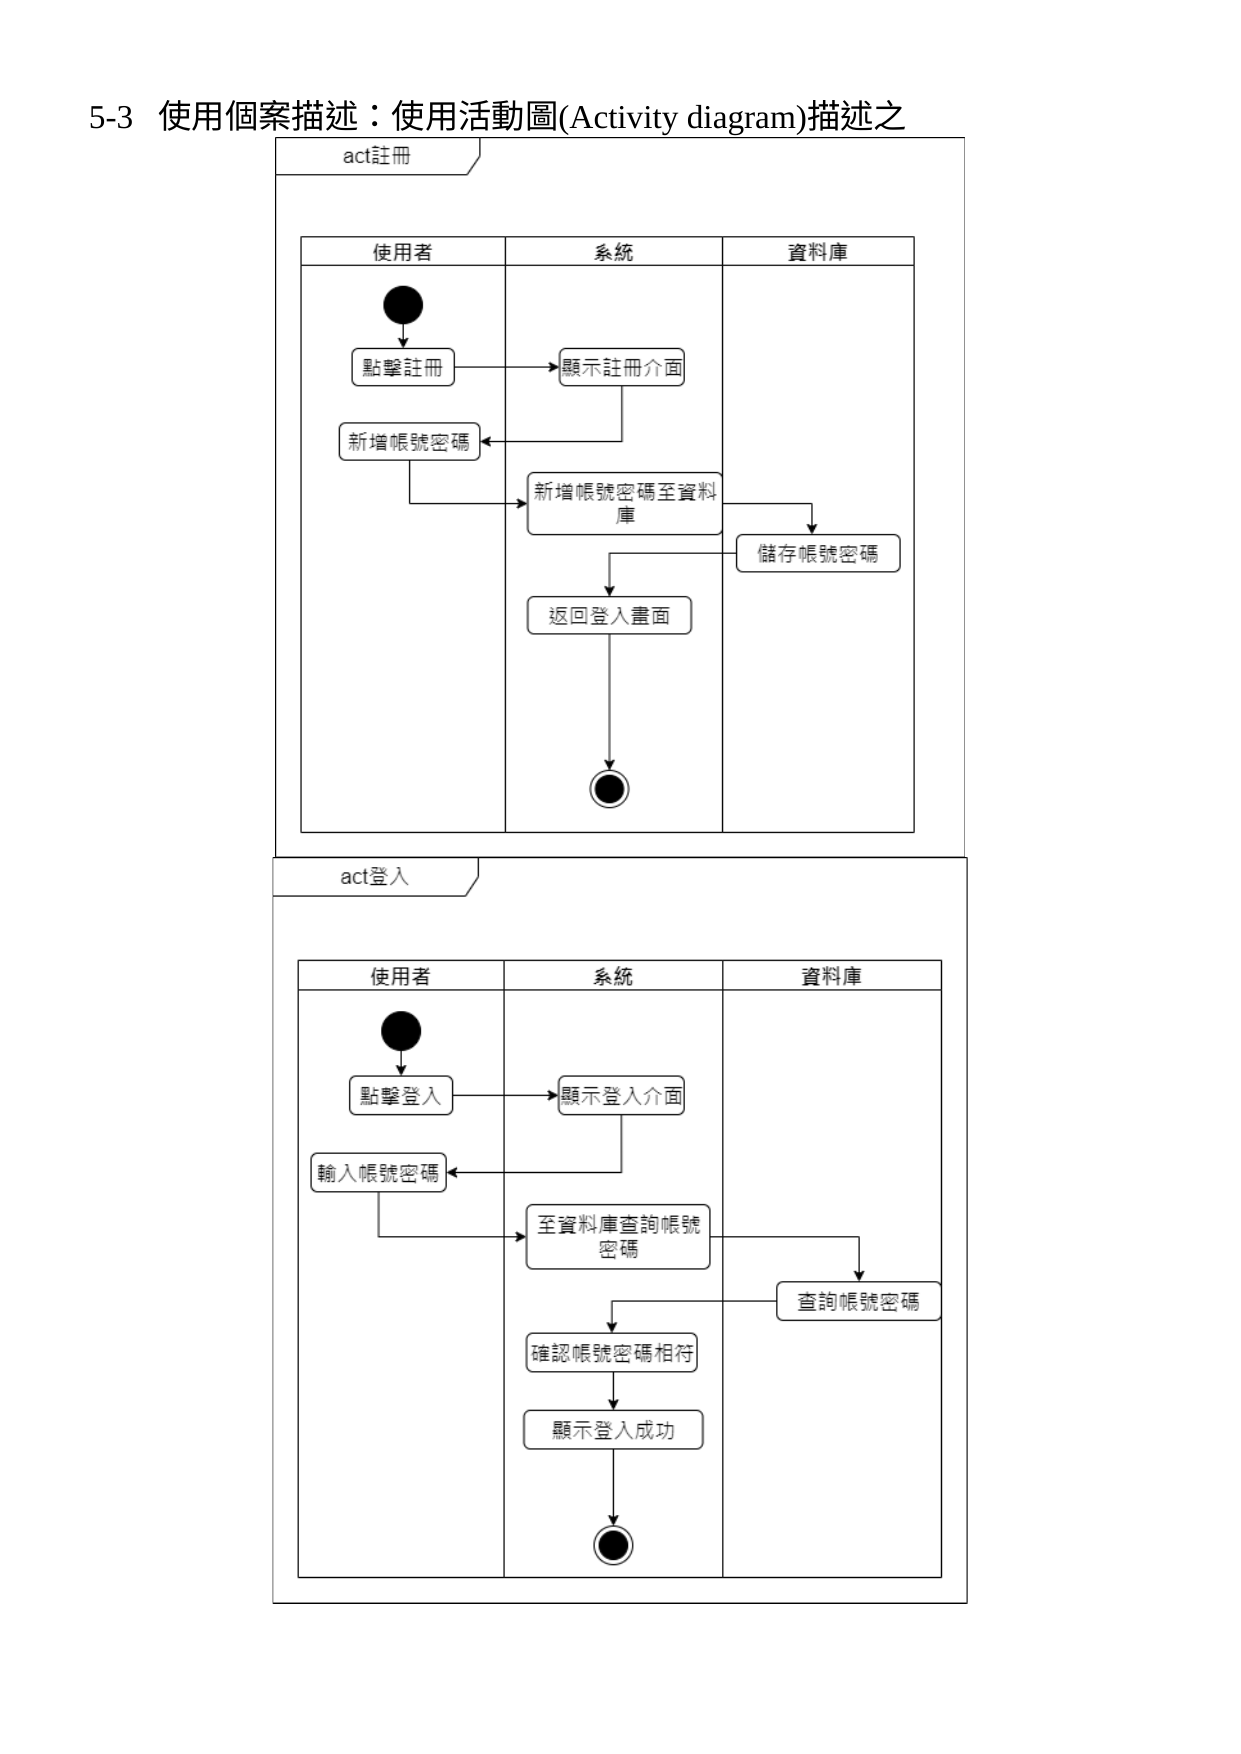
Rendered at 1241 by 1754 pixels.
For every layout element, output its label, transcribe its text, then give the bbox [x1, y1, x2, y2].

picture [272, 137, 968, 1604]
text 5-3 使用個案描述：使用活動圖(Activity diagram)描述之 [89, 89, 1152, 138]
